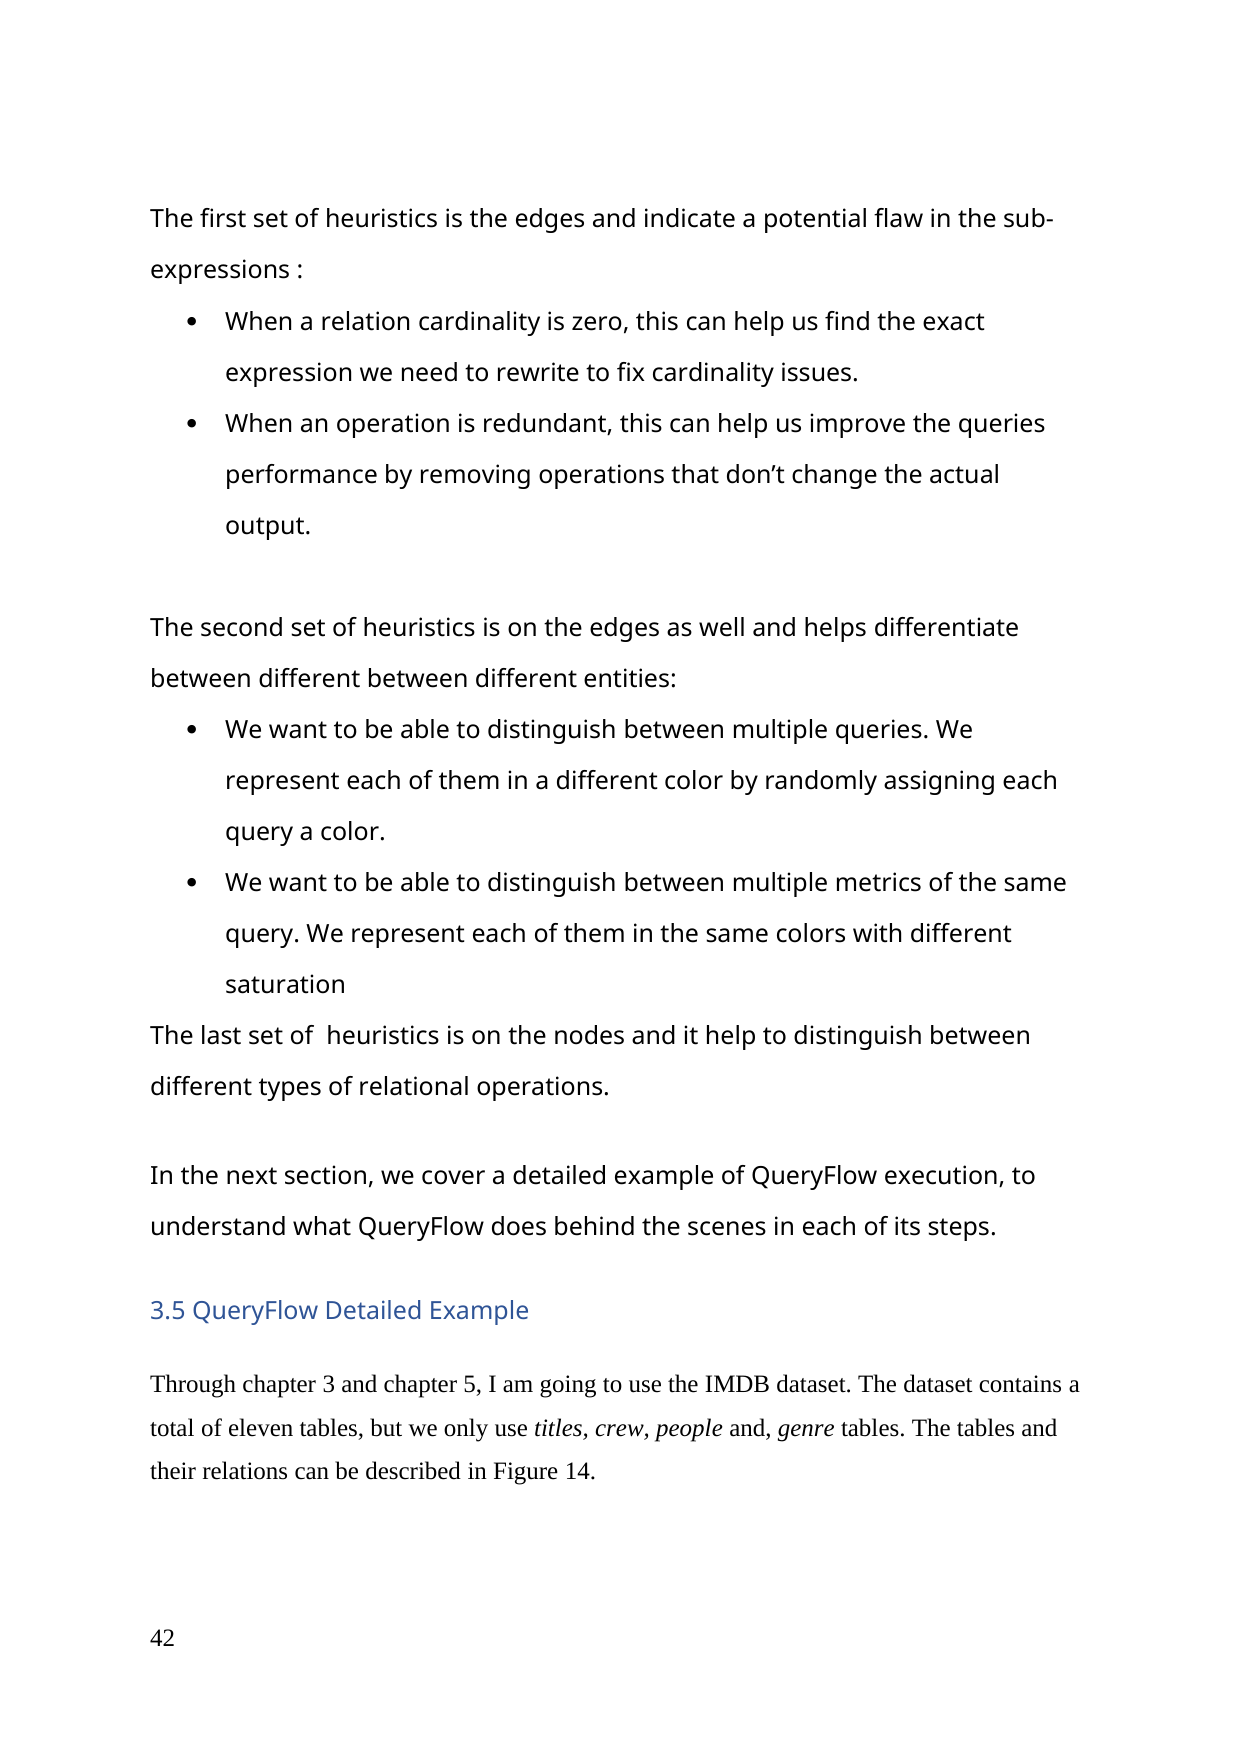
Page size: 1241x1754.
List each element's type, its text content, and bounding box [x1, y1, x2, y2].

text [150, 1326, 1090, 1484]
list When an operation is redundant, this can help us improve the queries performance by removing operations that don’t change the actual output. [187, 405, 1090, 541]
list We want to be able to distinguish between multiple metrics of the same query. We represent each of them in the same colors with different saturation [187, 864, 1090, 1001]
text In the next section, we cover a detailed example of QueryFlow execution, to understand what QueryFlow does behind the scenes in each of its steps. [150, 1157, 1090, 1242]
list When a relation cardinality is zero, this can help us find the exact expression we need to rewrite to fix cardinality issues. [187, 303, 1090, 388]
list The last set of heuristics is on the nodes and it help to distinguish between different types of relational operations. [150, 1018, 1090, 1103]
list The second set of heuristics is on the edges as well and helps differentiate between different between different entities: [150, 558, 1090, 694]
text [150, 150, 1090, 286]
list We want to be able to distinguish between multiple queries. We represent each of them in a different color by randomly assigning each query a color. [187, 711, 1090, 848]
subtitle 3.5 QueryFlow Detailed Example [150, 1292, 1090, 1326]
